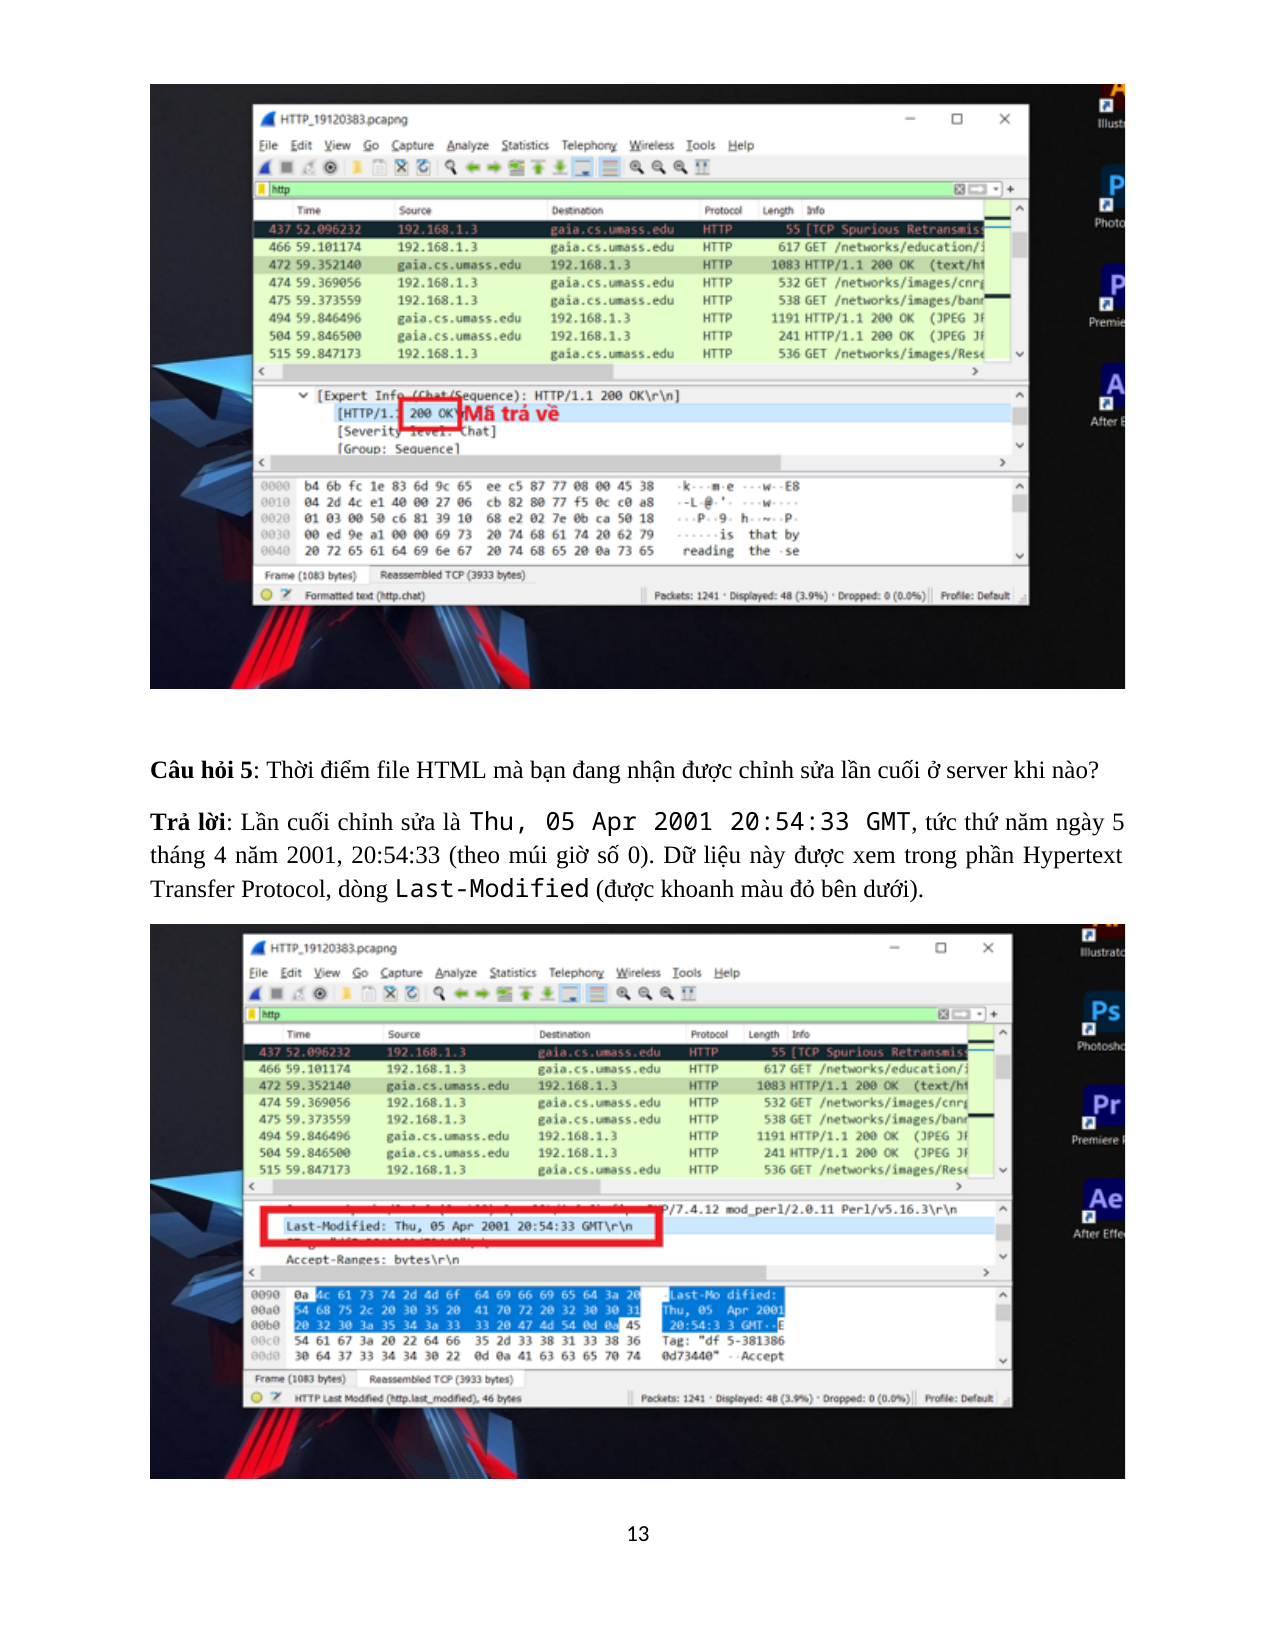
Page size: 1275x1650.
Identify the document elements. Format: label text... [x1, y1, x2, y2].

picture [150, 84, 1125, 689]
picture [150, 924, 1125, 1479]
text Câu hỏi 5: Thời điểm file HTML mà bạn đang nhận được chỉnh sửa lần cuối ở server khi nào? [150, 756, 1125, 784]
text Trả lời: Lần cuối chỉnh sửa là Thu, 05 Apr 2001 20:54:33 GMT, tức thứ năm ngày 5 tháng 4 năm 2001, 20:54:33 (theo múi giờ số 0). Dữ liệu này được xem trong phần Hypertext Transfer Protocol, dòng Last-Modified (được khoanh màu đỏ bên dưới). [150, 803, 1125, 905]
